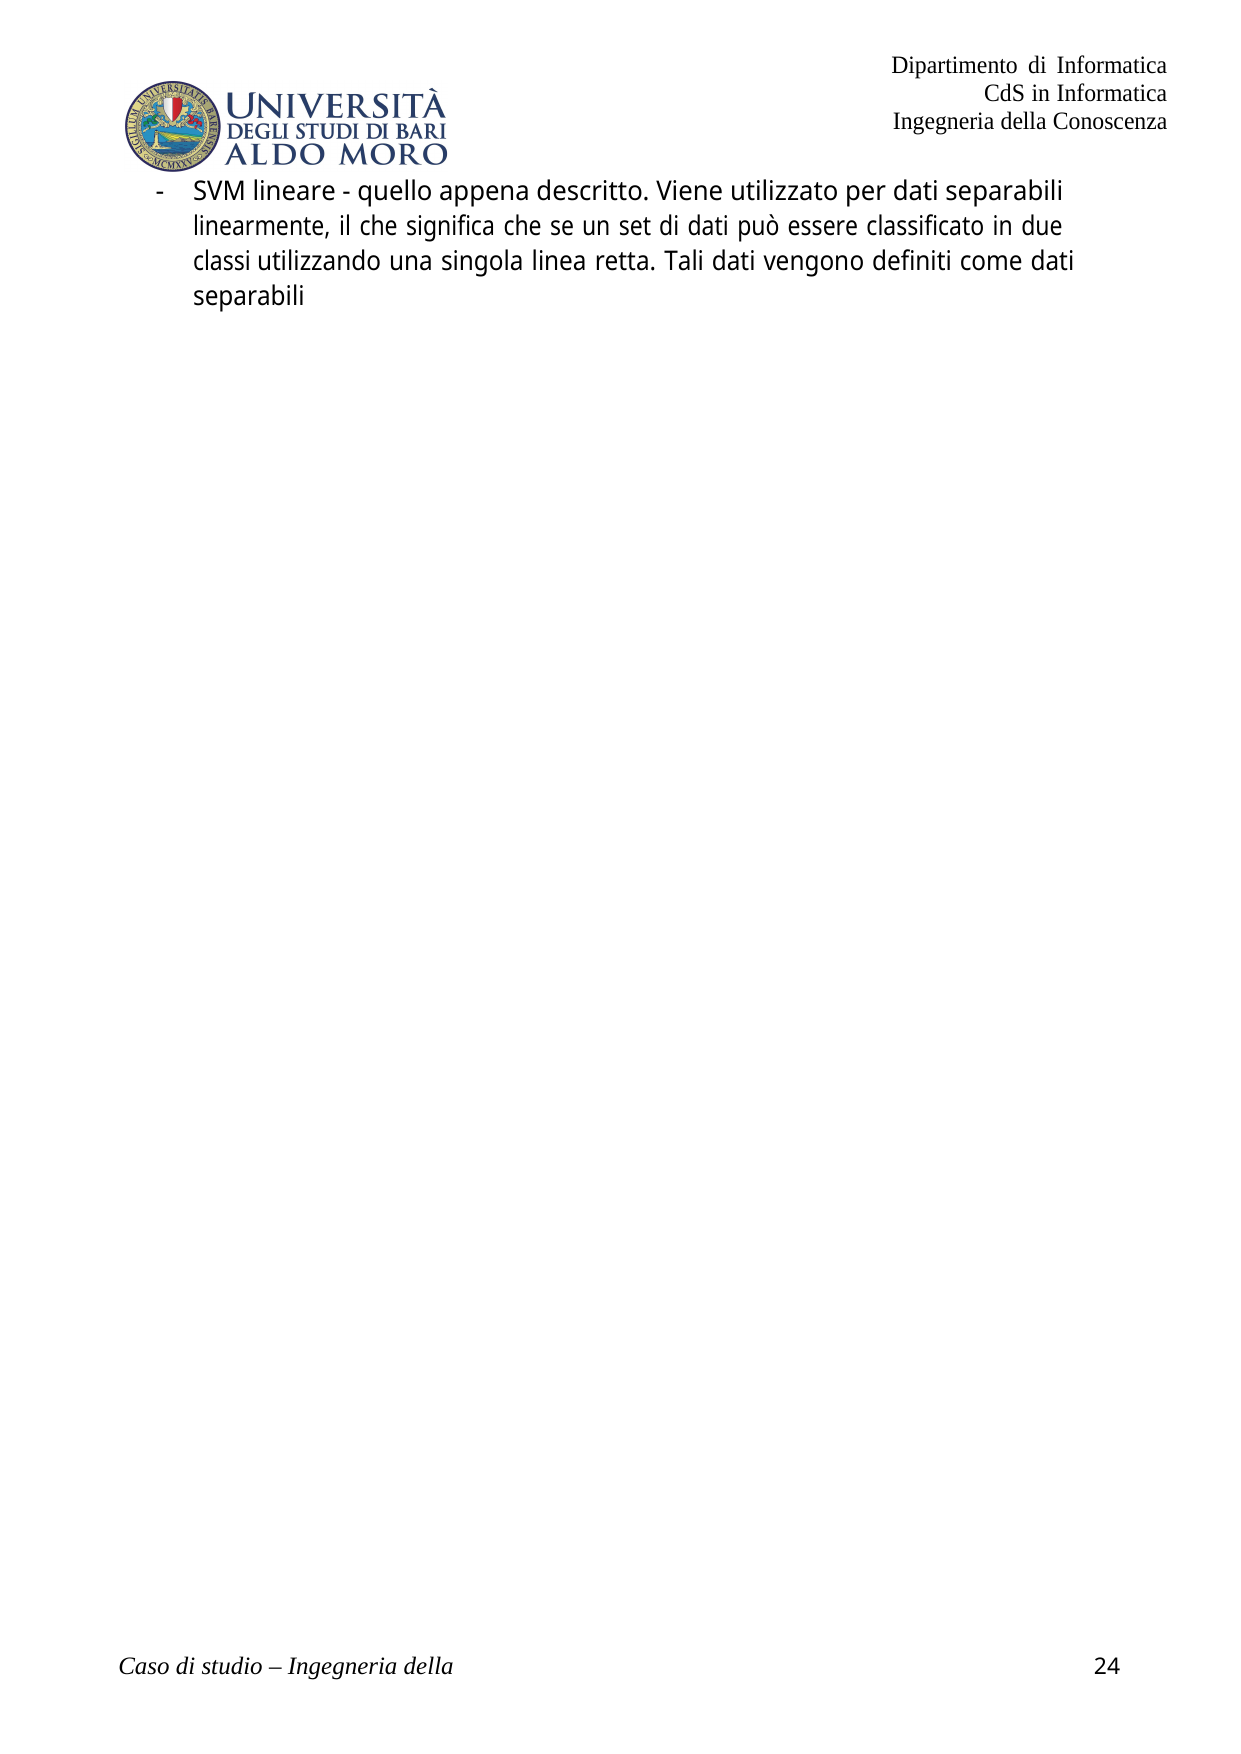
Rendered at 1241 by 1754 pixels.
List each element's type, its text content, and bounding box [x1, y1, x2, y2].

picture [124, 80, 448, 172]
list SVM lineare - quello appena descritto. Viene utilizzato per dati separabili linearmente, il che significa che se un set di dati può essere classificato in due classi utilizzando una singola linea retta. Tali dati vengono definiti come dati separabili [155, 173, 1087, 313]
